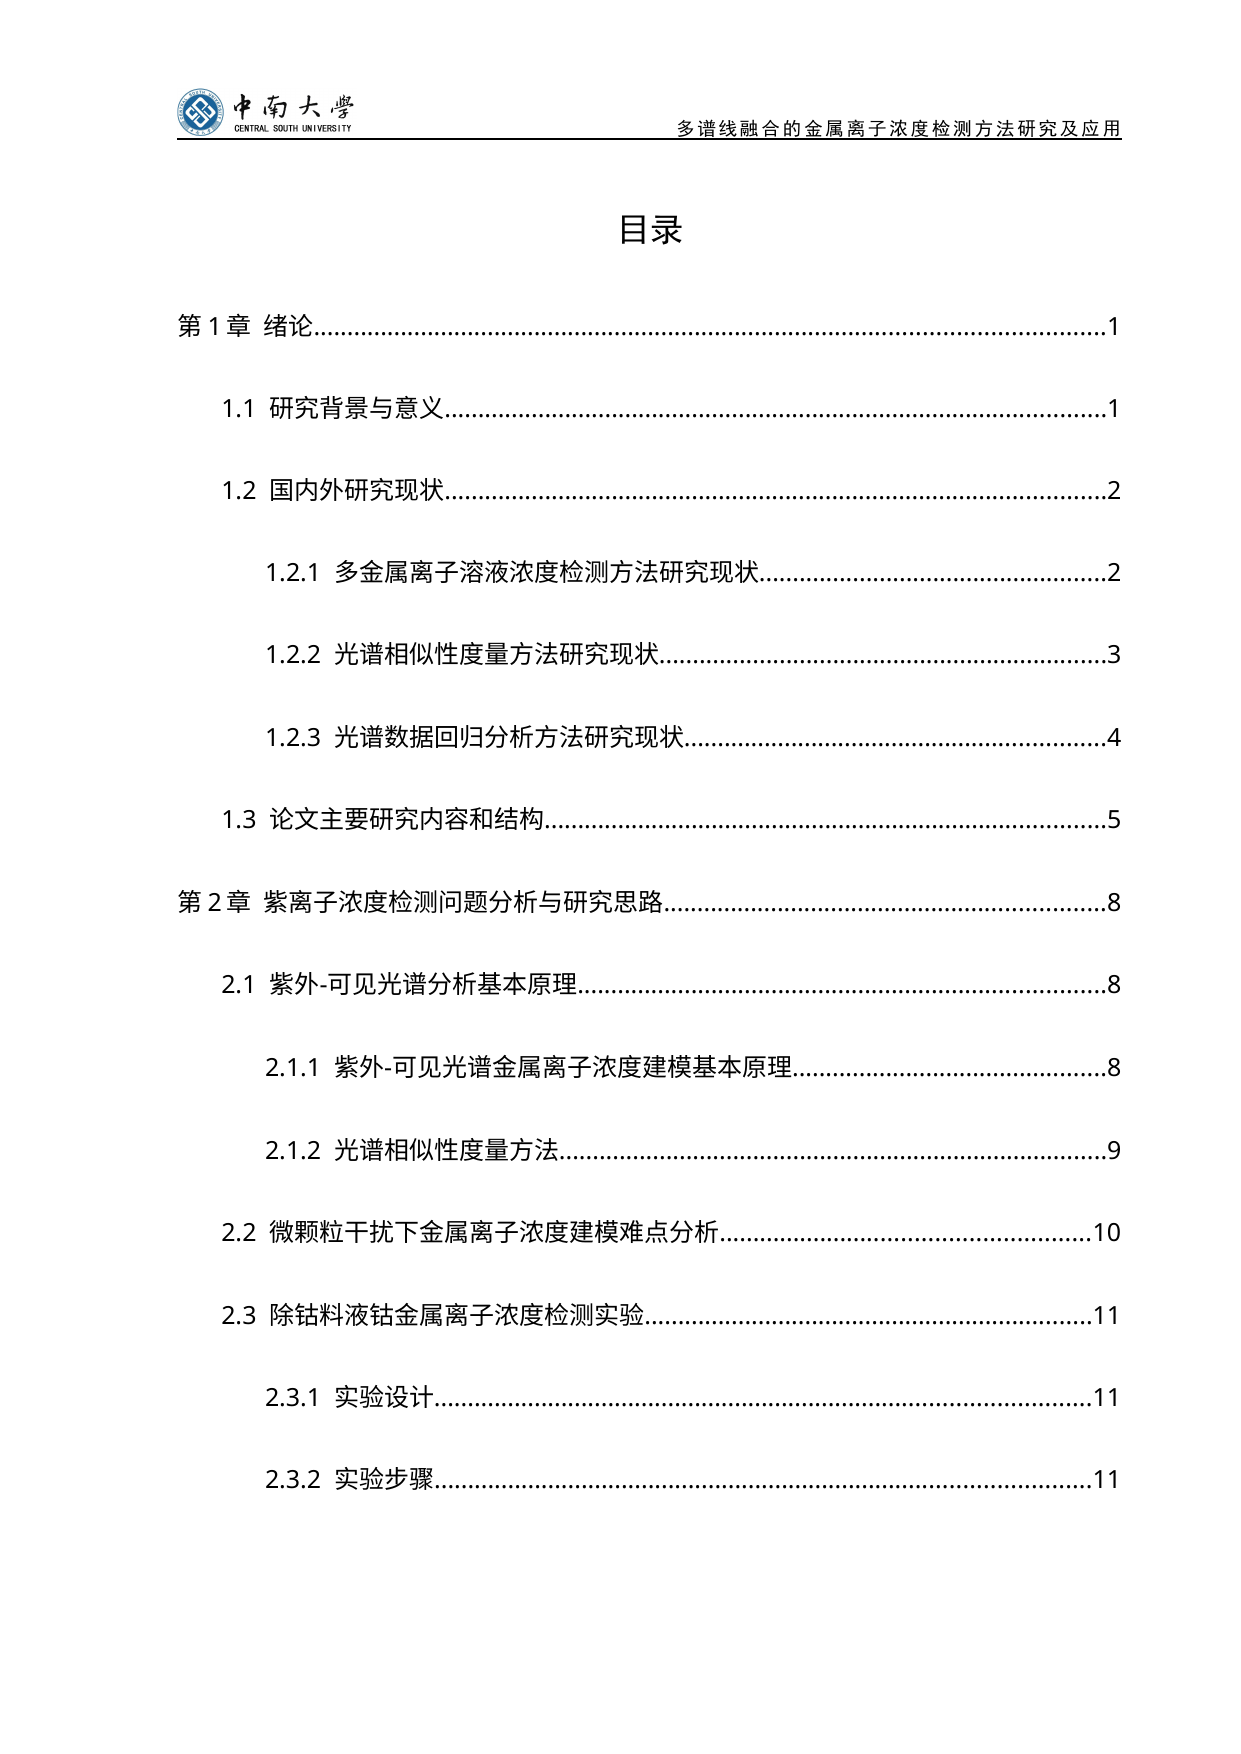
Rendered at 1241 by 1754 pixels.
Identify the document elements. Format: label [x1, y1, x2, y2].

picture [177, 88, 357, 136]
